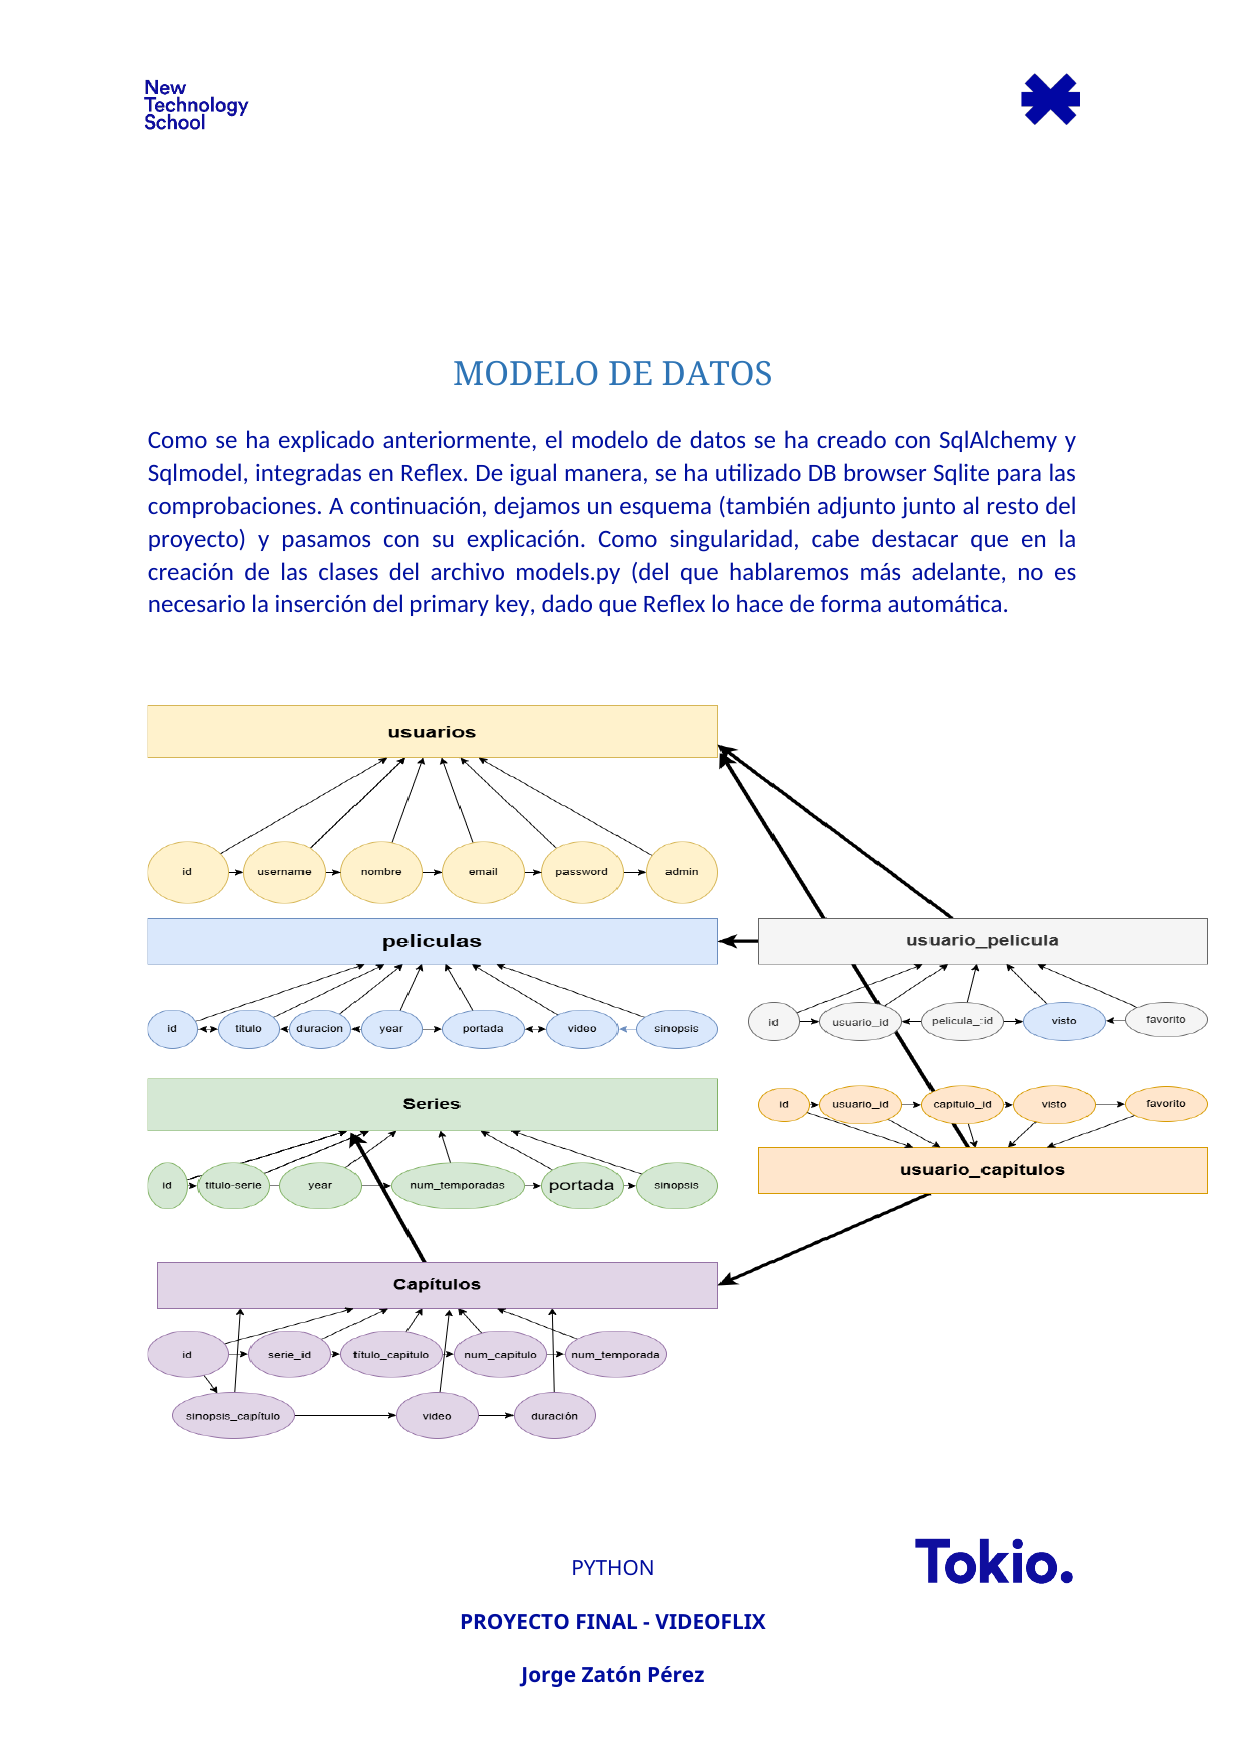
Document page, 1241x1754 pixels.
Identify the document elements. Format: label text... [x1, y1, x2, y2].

picture [147, 705, 1241, 1512]
picture [139, 74, 253, 134]
subtitle MODELO DE DATOS [148, 350, 1078, 395]
text Como se ha explicado anteriormente, el modelo de datos se ha creado con SqlAlchemy y Sqlmodel, integradas en Reflex. De igual manera, se ha utilizado DB browser Sqlite para las comprobaciones. A continuación, dejamos un esquema (también adjunto junto al resto del proyecto) y pasamos con su explicación. Como singularidad, cabe destacar que en la creación de las clases del archivo models.py (del que hablaremos más adelante, no es necesario la inserción del primary key, dado que Reflex lo hace de forma automática. [148, 424, 1078, 619]
picture [1022, 74, 1080, 125]
picture [908, 1516, 1078, 1605]
